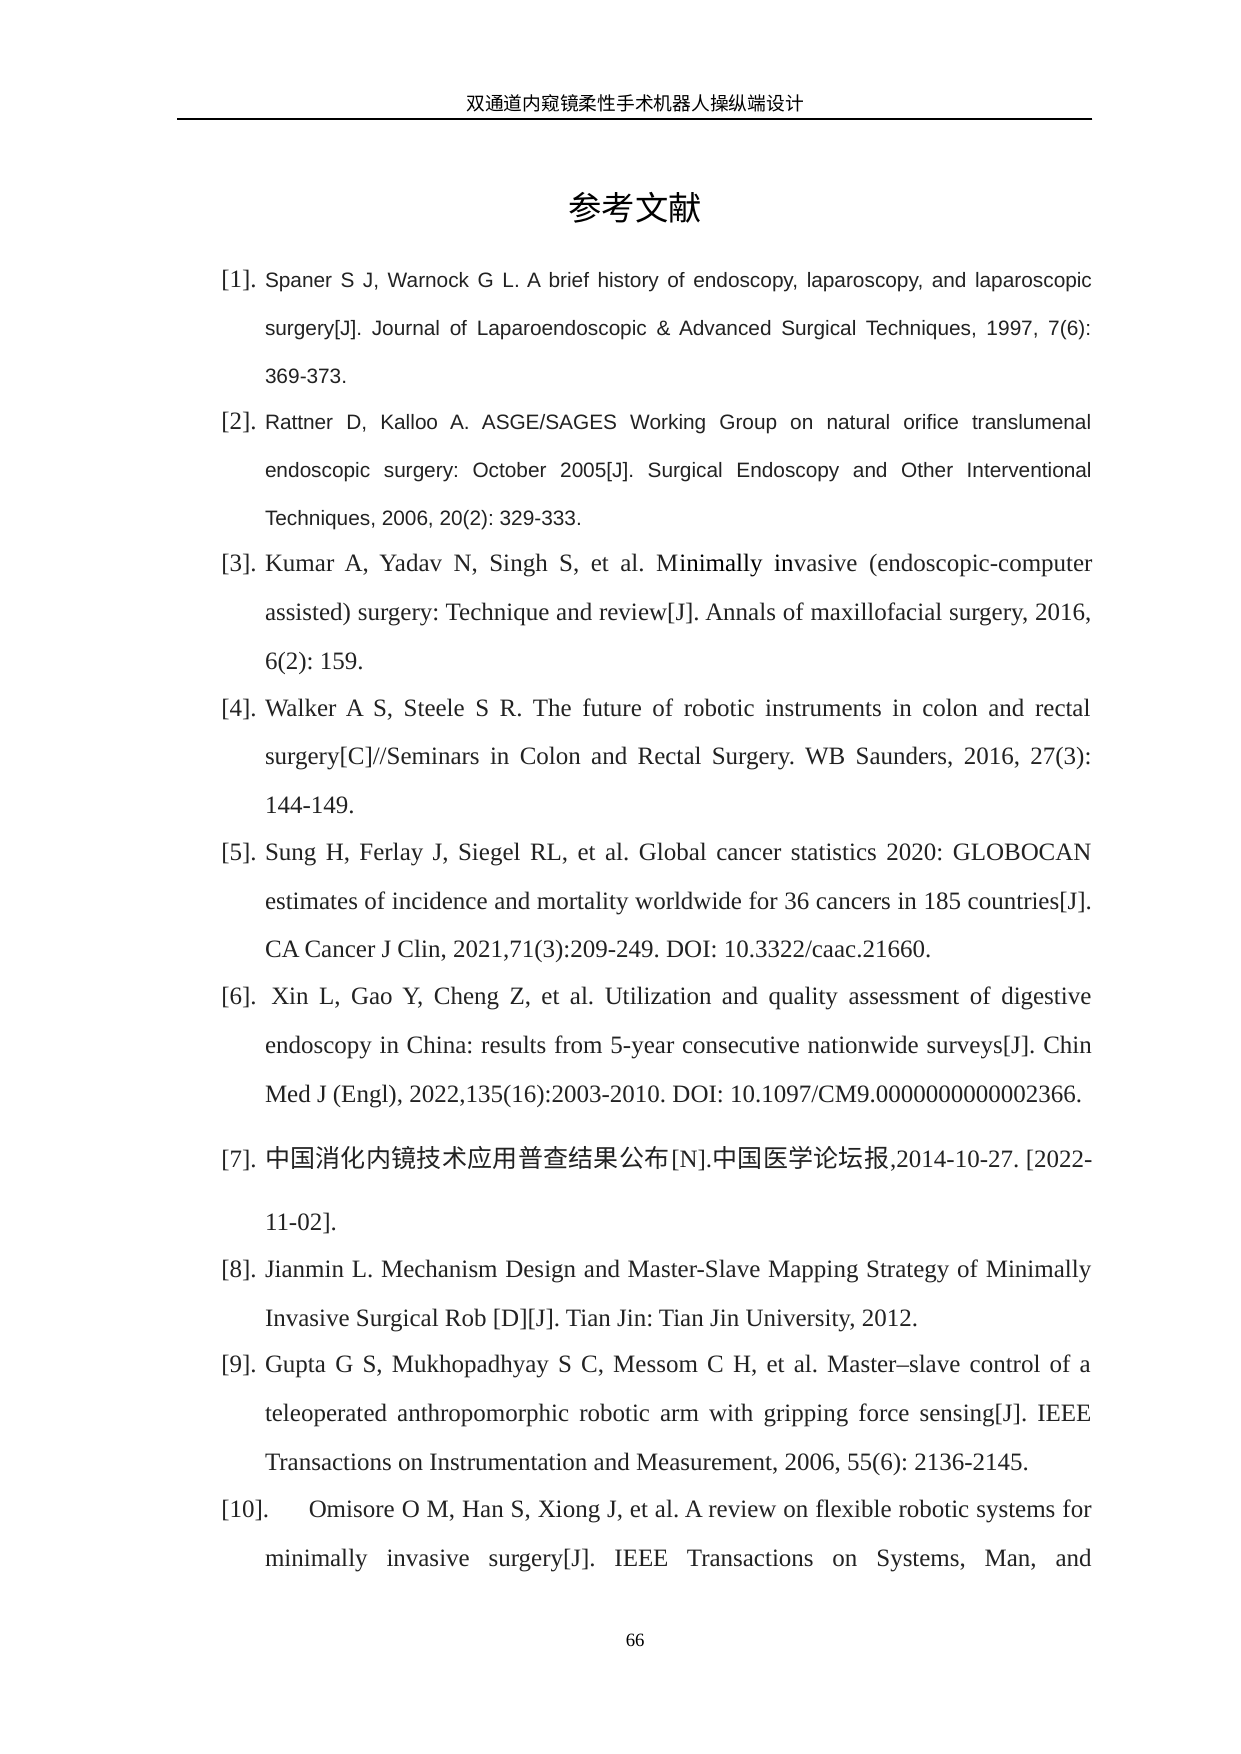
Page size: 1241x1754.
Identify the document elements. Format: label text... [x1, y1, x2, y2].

list Gupta G S, Mukhopadhyay S C, Messom C H, et al. Master–slave control of a teleoperated anthropomorphic robotic arm with gripping force sensing[J]. IEEE Transactions on Instrumentation and Measurement, 2006, 55(6): 2136-2145. [221, 1348, 1092, 1478]
list Jianmin L. Mechanism Design and Master-Slave Mapping Strategy of Minimally Invasive Surgical Rob [D][J]. Tian Jin: Tian Jin University, 2012. [221, 1252, 1092, 1333]
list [221, 1492, 1092, 1573]
list Spaner S J, Warnock G L. A brief history of endoscopy, laparoscopy, and laparoscopic surgery[J]. Journal of Laparoendoscopic & Advanced Surgical Techniques, 1997, 7(6): 369-373. [221, 262, 1092, 392]
list Rattner D, Kalloo A. ASGE/SAGES Working Group on natural orifice translumenal endoscopic surgery: October 2005[J]. Surgical Endoscopy and Other Interventional Techniques, 2006, 20(2): 329-333. [221, 404, 1092, 534]
list Walker A S, Steele S R. The future of robotic instruments in colon and rectal surgery[C]//Seminars in Colon and Rectal Surgery. WB Saunders, 2016, 27(3): 144-149. [221, 691, 1092, 821]
list Sung H, Ferlay J, Siegel RL, et al. Global cancer statistics 2020: GLOBOCAN estimates of incidence and mortality worldwide for 36 cancers in 185 countries[J]. CA Cancer J Clin, 2021,71(3):209-249. DOI: 10.3322/caac.21660. [221, 835, 1092, 965]
text 参考文献 [177, 173, 1092, 238]
list Xin L, Gao Y, Cheng Z, et al. Utilization and quality assessment of digestive endoscopy in China: results from 5-year consecutive nationwide surveys[J]. Chin Med J (Engl), 2022,135(16):2003-2010. DOI: 10.1097/CM9.0000000000002366. [221, 979, 1092, 1109]
list Kumar A, Yadav N, Singh S, et al. Minimally invasive (endoscopic-computer assisted) surgery: Technique and review[J]. Annals of maxillofacial surgery, 2016, 6(2): 159. [221, 546, 1092, 676]
list 中国消化内镜技术应用普查结果公布[N].中国医学论坛报,2014-10-27. [2022-11-02]. [221, 1124, 1092, 1238]
